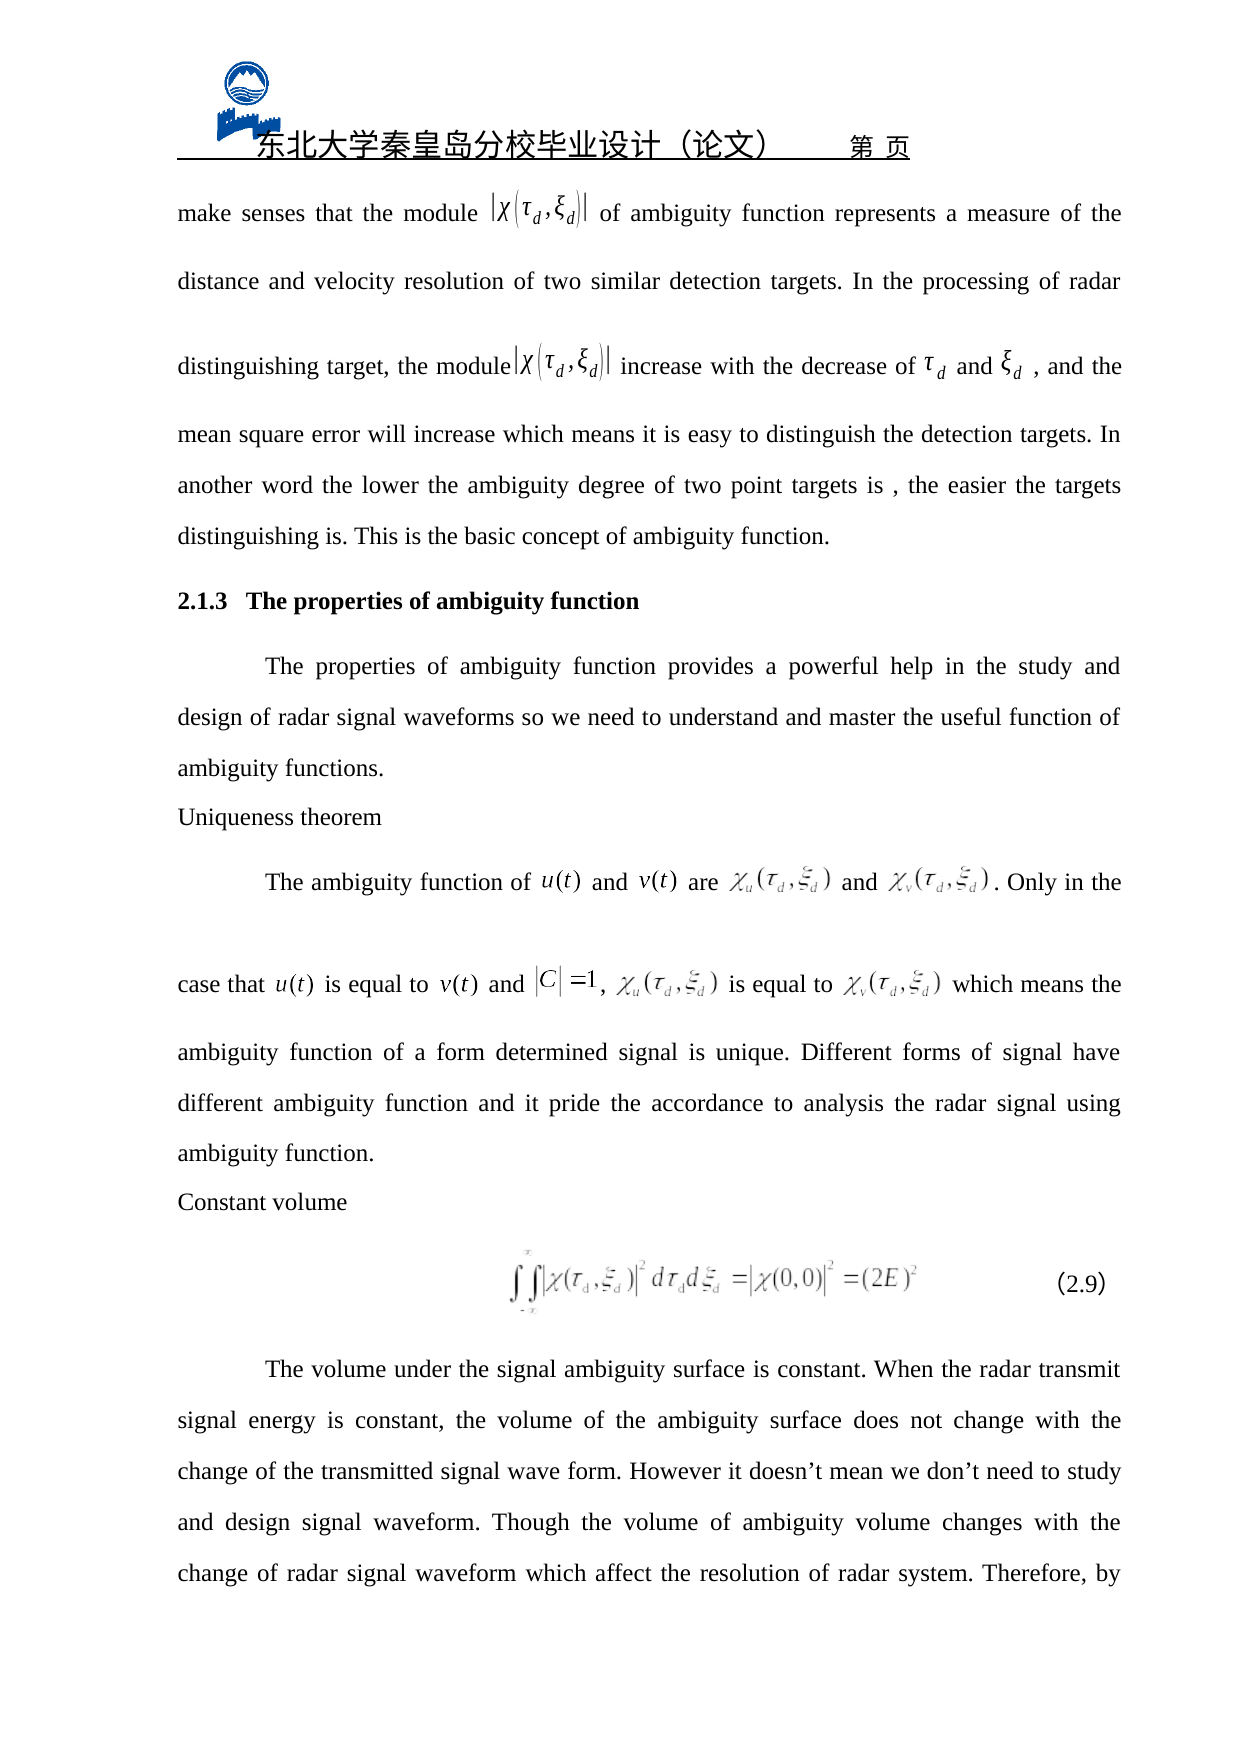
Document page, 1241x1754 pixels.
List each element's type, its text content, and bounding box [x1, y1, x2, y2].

text The ambiguity function of and are and . Only in the case that is equal to and , is equal to which means the ambiguity function of a form determined signal is unique. Different forms of signal have different ambiguity function and it pride the accordance to analysis the radar signal using ambiguity function. [177, 847, 1122, 1170]
picture [208, 61, 285, 143]
text （2.9） [177, 1233, 1122, 1334]
text Uniqueness theorem [177, 799, 1122, 833]
text 2.1.3 The properties of ambiguity function [177, 583, 1122, 617]
text The properties of ambiguity function provides a powerful help in the study and design of radar signal waveforms so we need to understand and master the useful function of ambiguity functions. [177, 649, 1122, 784]
text Constant volume [177, 1184, 1122, 1218]
